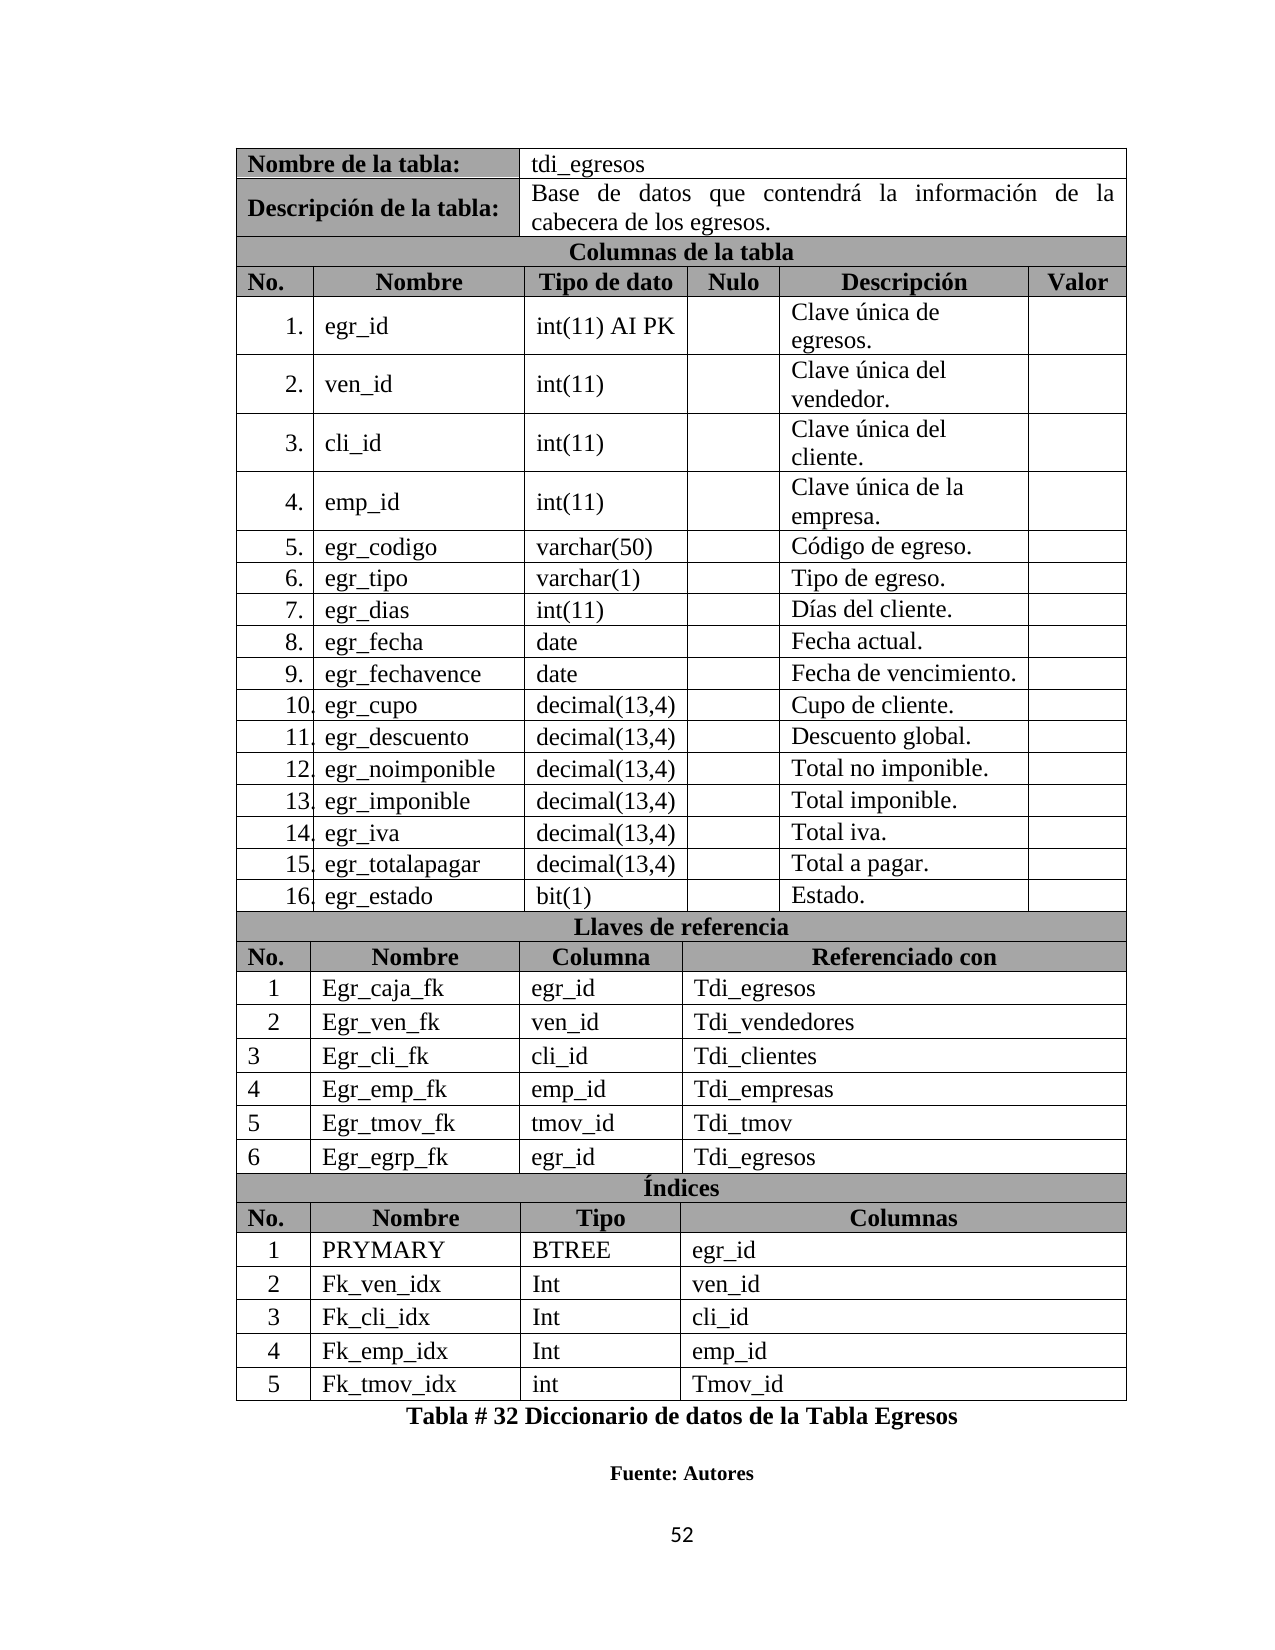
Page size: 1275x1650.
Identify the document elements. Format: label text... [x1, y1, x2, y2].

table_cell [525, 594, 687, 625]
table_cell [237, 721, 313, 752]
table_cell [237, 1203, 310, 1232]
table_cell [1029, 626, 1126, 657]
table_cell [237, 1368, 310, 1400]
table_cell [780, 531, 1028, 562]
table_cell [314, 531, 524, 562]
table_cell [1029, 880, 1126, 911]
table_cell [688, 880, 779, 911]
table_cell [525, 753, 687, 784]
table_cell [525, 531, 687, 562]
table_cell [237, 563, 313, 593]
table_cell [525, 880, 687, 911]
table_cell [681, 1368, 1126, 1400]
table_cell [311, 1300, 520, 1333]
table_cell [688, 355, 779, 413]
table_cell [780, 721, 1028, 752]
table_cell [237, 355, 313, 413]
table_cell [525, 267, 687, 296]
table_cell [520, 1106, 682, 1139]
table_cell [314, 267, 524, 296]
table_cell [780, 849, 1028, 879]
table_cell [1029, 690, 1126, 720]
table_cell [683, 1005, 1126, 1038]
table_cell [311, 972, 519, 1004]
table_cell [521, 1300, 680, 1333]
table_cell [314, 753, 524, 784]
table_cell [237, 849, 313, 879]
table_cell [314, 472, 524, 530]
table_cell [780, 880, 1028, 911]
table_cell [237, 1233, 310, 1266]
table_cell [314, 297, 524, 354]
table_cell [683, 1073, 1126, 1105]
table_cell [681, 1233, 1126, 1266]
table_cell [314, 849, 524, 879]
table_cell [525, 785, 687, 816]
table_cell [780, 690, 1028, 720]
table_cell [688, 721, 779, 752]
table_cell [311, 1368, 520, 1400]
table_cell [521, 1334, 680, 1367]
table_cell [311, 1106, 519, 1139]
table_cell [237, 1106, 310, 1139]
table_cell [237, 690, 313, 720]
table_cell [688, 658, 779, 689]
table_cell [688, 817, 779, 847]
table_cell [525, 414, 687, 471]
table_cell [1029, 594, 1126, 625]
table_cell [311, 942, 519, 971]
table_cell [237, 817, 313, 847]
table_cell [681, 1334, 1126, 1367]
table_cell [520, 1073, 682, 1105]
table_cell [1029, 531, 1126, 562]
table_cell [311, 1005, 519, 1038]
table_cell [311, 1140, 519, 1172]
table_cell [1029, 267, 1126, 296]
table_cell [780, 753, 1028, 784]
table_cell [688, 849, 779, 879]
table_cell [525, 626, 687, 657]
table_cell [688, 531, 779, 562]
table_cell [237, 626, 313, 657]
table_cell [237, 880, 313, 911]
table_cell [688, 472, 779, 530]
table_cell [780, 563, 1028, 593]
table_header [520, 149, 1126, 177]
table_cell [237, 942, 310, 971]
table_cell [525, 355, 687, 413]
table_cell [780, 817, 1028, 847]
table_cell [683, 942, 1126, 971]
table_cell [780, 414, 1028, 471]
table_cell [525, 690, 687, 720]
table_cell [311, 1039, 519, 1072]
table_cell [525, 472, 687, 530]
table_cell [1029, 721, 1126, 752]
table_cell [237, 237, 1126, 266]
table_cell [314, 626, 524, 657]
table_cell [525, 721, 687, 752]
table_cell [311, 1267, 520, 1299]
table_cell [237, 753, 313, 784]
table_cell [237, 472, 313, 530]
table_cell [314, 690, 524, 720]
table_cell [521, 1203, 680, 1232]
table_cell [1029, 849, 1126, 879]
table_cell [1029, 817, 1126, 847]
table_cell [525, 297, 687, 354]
text Fuente: Autores [236, 1461, 1127, 1485]
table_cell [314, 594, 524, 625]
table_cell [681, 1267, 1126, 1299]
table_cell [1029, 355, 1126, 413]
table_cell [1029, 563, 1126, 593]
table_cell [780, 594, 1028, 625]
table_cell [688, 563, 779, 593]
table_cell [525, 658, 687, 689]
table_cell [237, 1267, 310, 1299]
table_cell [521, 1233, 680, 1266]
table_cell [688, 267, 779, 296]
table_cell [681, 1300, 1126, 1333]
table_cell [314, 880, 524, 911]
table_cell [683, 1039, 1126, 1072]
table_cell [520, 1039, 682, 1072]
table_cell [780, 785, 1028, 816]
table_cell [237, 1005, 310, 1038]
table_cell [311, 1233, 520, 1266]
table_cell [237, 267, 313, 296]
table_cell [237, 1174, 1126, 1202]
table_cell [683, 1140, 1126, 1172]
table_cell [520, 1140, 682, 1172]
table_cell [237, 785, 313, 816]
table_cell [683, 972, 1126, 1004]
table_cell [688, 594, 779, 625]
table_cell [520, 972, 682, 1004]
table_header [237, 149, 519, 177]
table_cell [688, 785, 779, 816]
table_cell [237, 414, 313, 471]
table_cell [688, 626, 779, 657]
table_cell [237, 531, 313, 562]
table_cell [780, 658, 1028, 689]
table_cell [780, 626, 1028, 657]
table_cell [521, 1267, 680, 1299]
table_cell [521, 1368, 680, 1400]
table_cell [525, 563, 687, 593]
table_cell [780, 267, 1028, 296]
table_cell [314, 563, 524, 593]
text Tabla # 32 Diccionario de datos de la Tabla Egresos [236, 1401, 1127, 1430]
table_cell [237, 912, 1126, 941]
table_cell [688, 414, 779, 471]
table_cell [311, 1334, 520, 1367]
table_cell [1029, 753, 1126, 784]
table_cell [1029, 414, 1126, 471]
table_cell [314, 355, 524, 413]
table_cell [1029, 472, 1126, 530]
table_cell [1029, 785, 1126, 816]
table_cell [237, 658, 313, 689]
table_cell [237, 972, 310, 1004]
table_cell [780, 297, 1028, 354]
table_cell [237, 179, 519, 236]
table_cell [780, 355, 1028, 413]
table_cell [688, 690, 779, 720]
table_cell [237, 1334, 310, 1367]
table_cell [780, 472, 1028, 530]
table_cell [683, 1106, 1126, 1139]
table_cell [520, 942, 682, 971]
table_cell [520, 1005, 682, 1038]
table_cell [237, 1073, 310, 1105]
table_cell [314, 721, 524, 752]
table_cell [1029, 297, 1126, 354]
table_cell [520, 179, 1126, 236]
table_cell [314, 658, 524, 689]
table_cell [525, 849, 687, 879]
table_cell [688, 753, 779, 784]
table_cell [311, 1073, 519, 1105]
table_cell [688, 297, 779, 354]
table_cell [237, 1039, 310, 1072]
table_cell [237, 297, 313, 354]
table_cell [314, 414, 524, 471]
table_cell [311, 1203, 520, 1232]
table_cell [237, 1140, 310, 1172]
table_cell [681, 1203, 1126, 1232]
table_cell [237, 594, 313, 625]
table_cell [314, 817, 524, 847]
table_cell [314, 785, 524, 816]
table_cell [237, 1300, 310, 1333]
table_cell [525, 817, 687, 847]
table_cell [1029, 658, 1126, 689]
